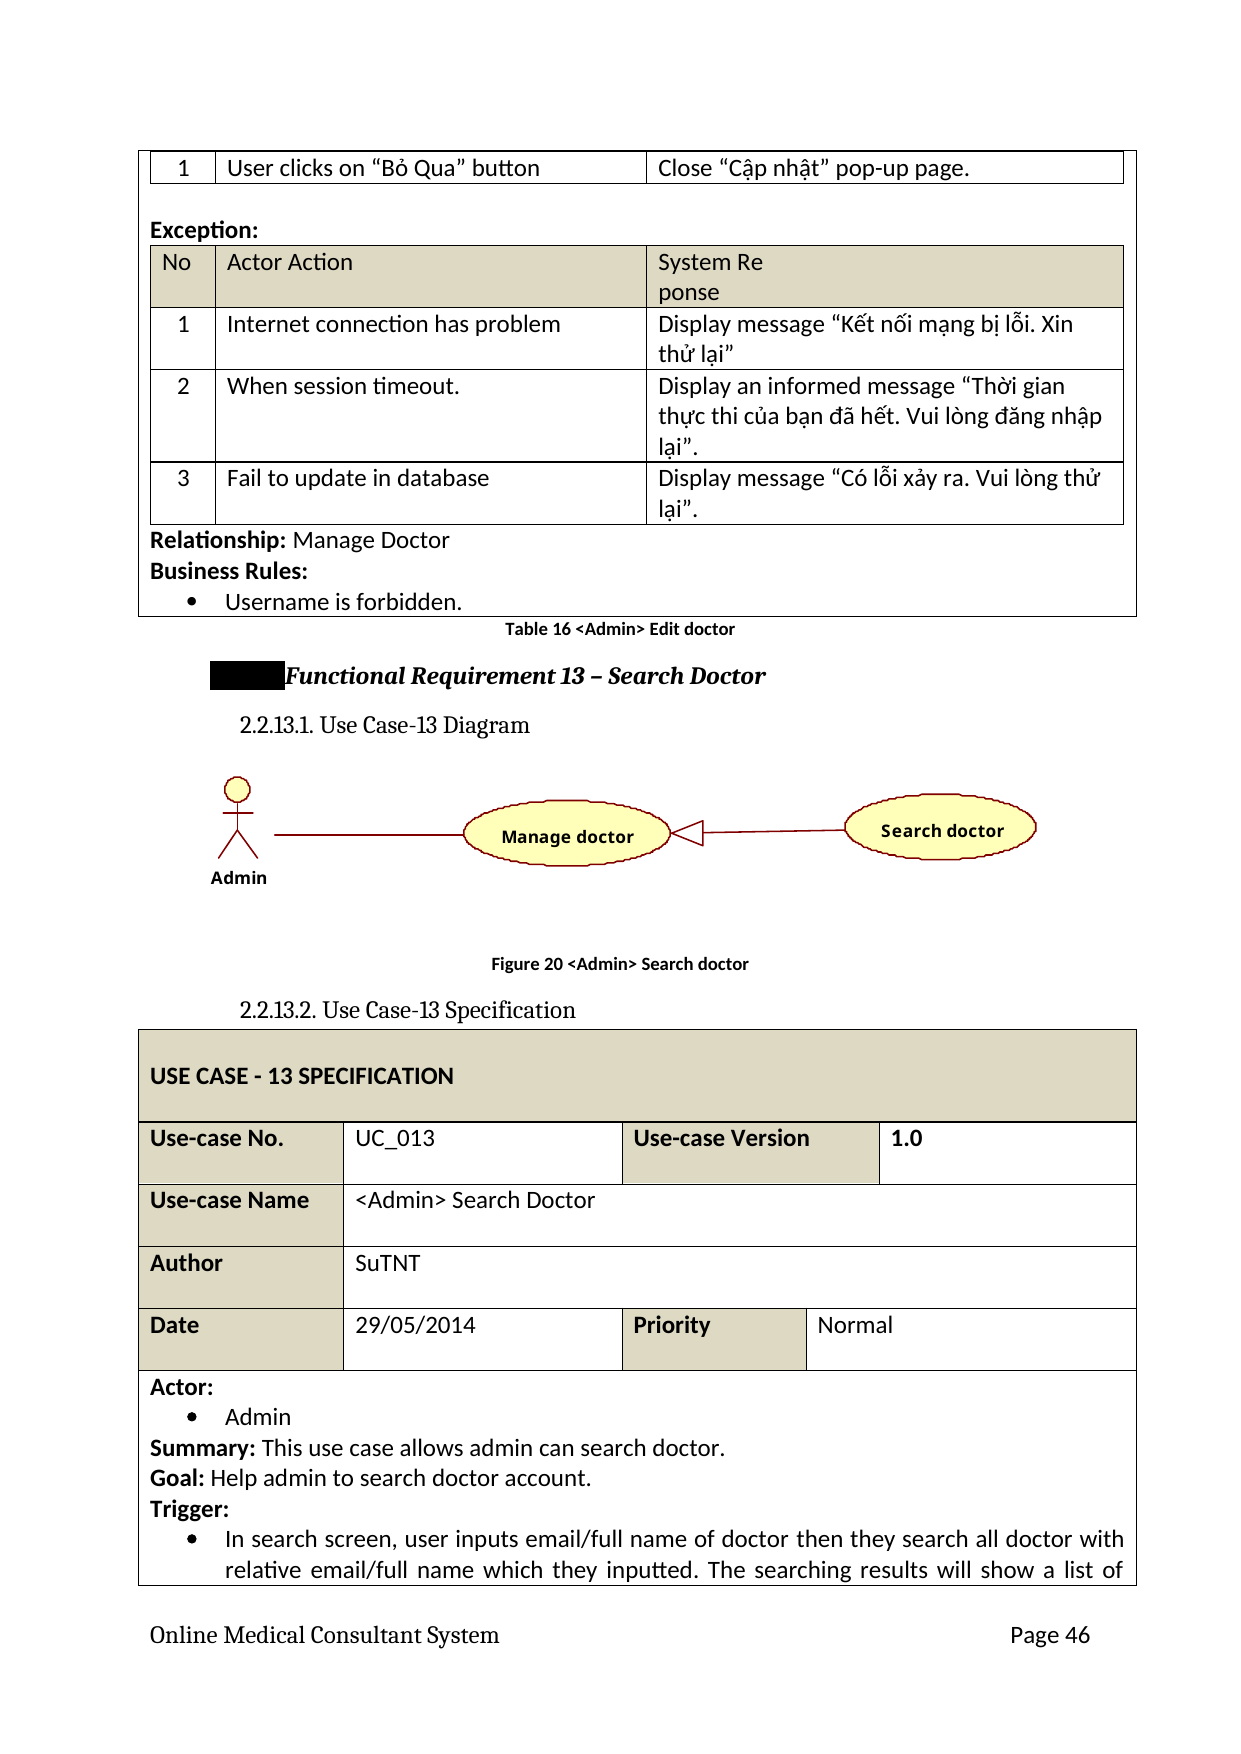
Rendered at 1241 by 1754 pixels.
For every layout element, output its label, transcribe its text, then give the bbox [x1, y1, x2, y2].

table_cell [139, 1371, 1136, 1584]
table_cell Use-case No. [139, 1123, 343, 1183]
subtitle Use Case-13 Diagram [225, 711, 1090, 740]
table_cell Use-case Name [139, 1185, 343, 1246]
table_cell 1.0 [880, 1123, 1136, 1183]
table_cell Date [139, 1309, 343, 1370]
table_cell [139, 151, 1136, 616]
table_cell Normal [807, 1309, 1136, 1370]
subtitle Functional Requirement 13 – Search Doctor [210, 661, 1090, 691]
table_cell <Admin> Search Doctor [344, 1185, 1136, 1246]
subtitle Use Case-13 Specification [225, 996, 1090, 1024]
table_cell Use-case Version [623, 1123, 879, 1183]
table_header USE CASE - 13 SPECIFICATION [139, 1030, 1136, 1121]
table_cell UC_013 [344, 1123, 622, 1183]
table_cell SuTNT [344, 1247, 1136, 1308]
table_cell Author [139, 1247, 343, 1308]
table_cell 29/05/2014 [344, 1309, 622, 1370]
table_cell Priority [623, 1309, 806, 1370]
